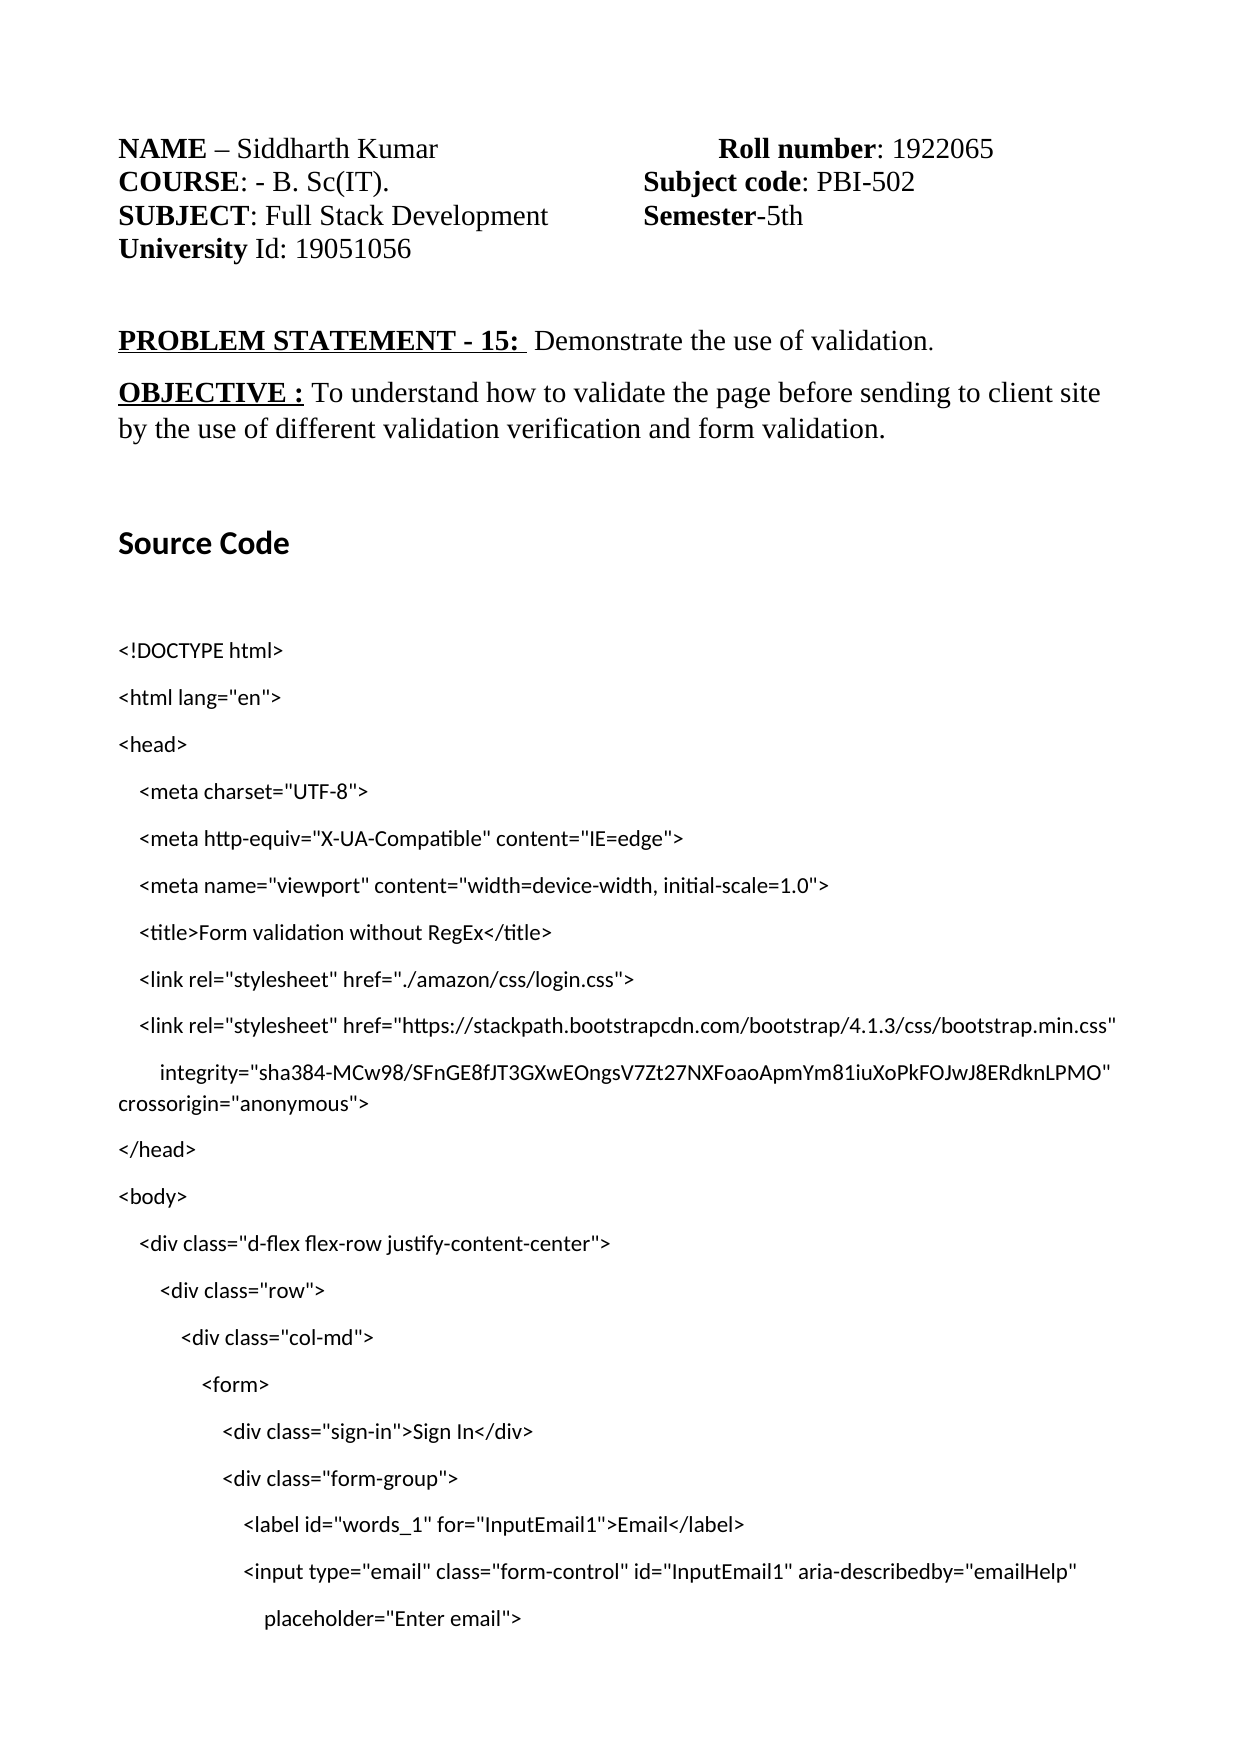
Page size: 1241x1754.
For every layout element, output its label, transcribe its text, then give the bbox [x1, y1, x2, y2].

text <div class="d-flex flex-row justify-content-center"> [118, 1229, 1122, 1257]
text <body> [118, 1182, 1122, 1210]
text <input type="email" class="form-control" id="InputEmail1" aria-describedby="emailHelp" [118, 1557, 1122, 1585]
text <html lang="en"> [118, 683, 1122, 711]
text <div class="col-md"> [118, 1323, 1122, 1351]
text SUBJECT: Full Stack Development Semester-5th [0, 198, 1122, 232]
text <!DOCTYPE html> [118, 637, 1122, 664]
text <meta charset="UTF-8"> [118, 777, 1122, 805]
text <meta http-equiv="X-UA-Compatible" content="IE=edge"> [118, 824, 1122, 852]
text Source Code [118, 522, 1122, 562]
text <label id="words_1" for="InputEmail1">Email</label> [118, 1511, 1122, 1538]
text University Id: 19051056 [0, 232, 1122, 265]
text </head> [118, 1136, 1122, 1163]
text <head> [118, 730, 1122, 758]
text integrity="sha384-MCw98/SFnGE8fJT3GXwEOngsV7Zt27NXFoaoApmYm81iuXoPkFOJwJ8ERdknLPMO" crossorigin="anonymous"> [118, 1058, 1122, 1117]
text COURSE: - B. Sc(IT). Subject code: PBI-502 [0, 164, 1122, 198]
text placeholder="Enter email"> [118, 1604, 1122, 1632]
text <link rel="stylesheet" href="./amazon/css/login.css"> [118, 965, 1122, 993]
text <title>Form validation without RegEx</title> [118, 918, 1122, 946]
text <div class="row"> [118, 1276, 1122, 1304]
text <meta name="viewport" content="width=device-width, initial-scale=1.0"> [118, 871, 1122, 899]
text <div class="sign-in">Sign In</div> [118, 1417, 1122, 1445]
text <link rel="stylesheet" href="https://stackpath.bootstrapcdn.com/bootstrap/4.1.3/css/bootstrap.min.css" [118, 1012, 1122, 1039]
text <div class="form-group"> [118, 1464, 1122, 1492]
text NAME – Siddharth Kumar Roll number: 1922065 [0, 131, 1122, 164]
text OBJECTIVE : To understand how to validate the page before sending to client site by the use of different validation verification and form validation. [118, 375, 1122, 445]
text PROBLEM STATEMENT - 15: Demonstrate the use of validation. [118, 323, 1122, 356]
text <form> [118, 1370, 1122, 1398]
